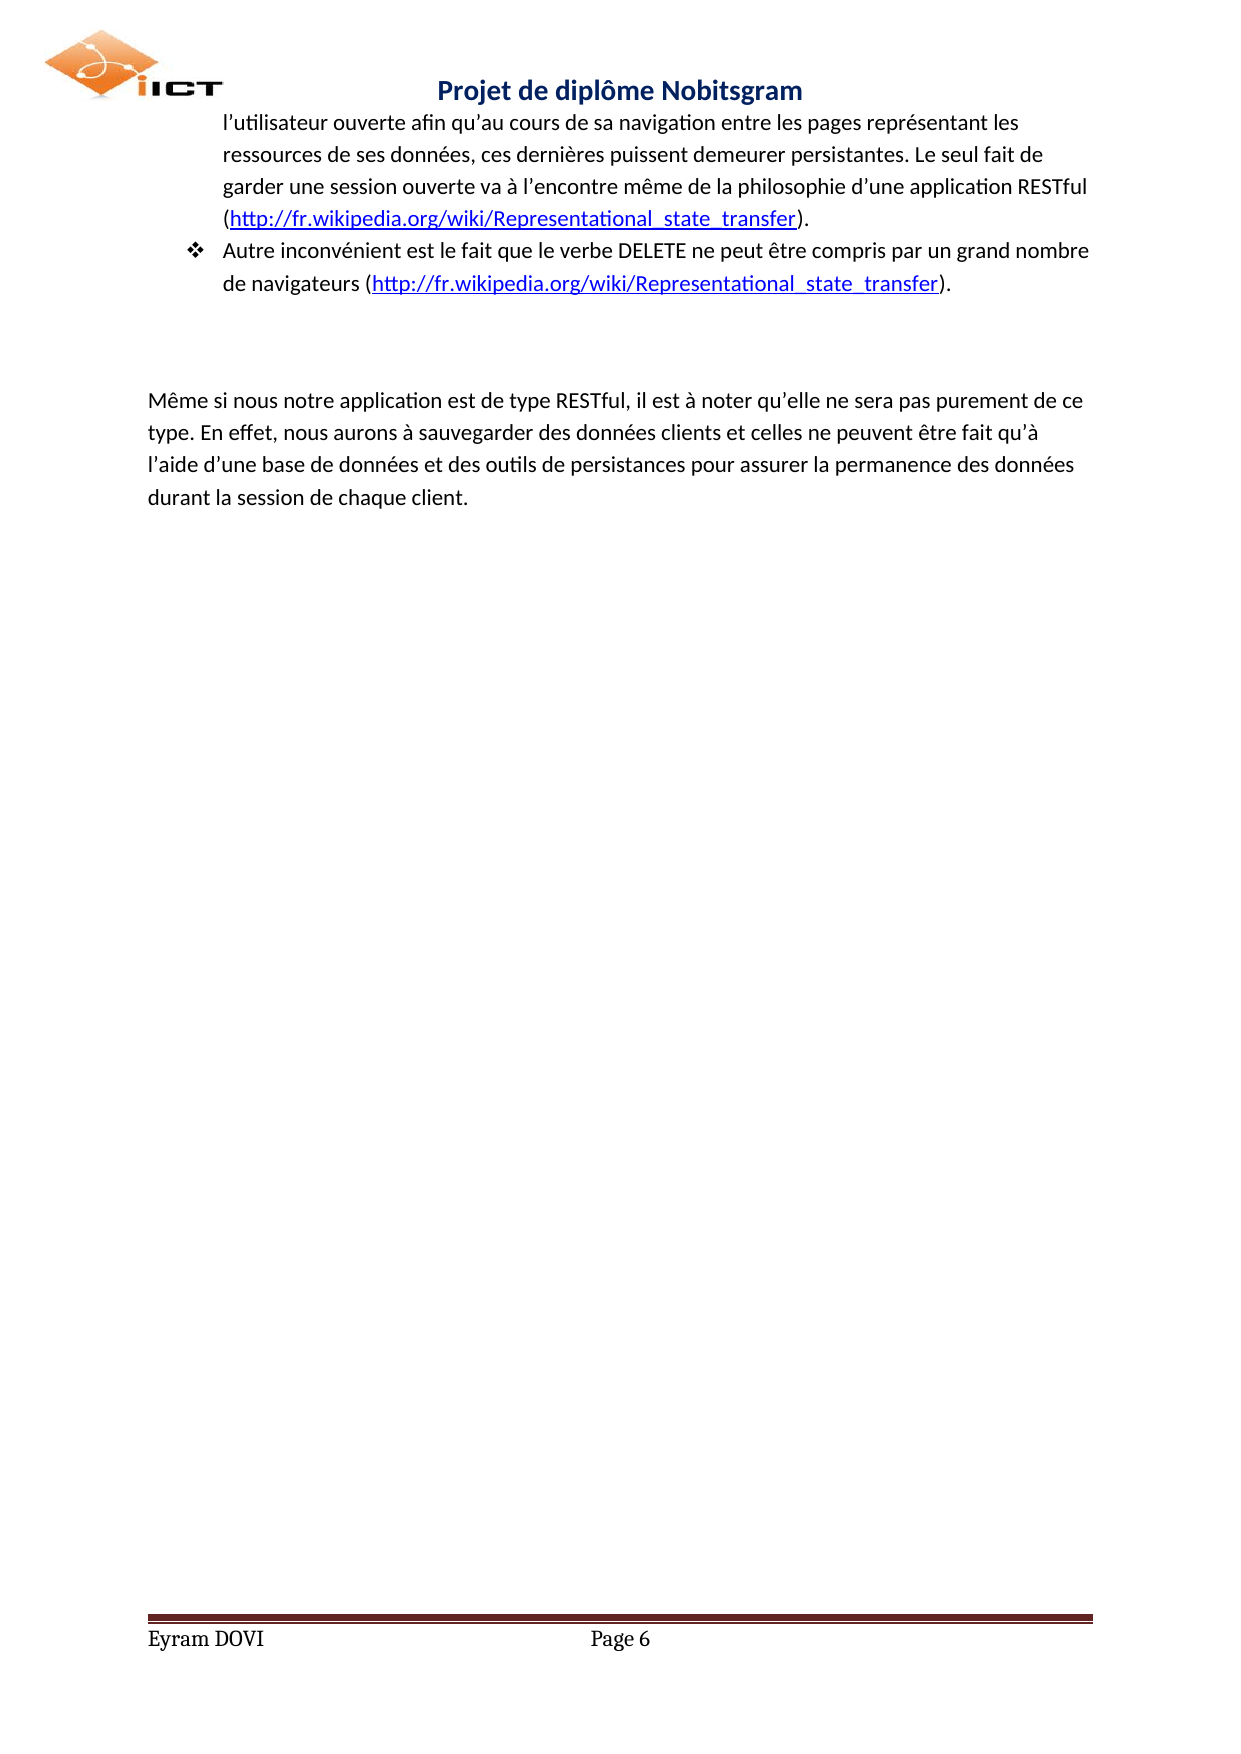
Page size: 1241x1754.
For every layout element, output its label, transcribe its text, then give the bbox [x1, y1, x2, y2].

picture [44, 29, 224, 101]
list Autre inconvénient est le fait que le verbe DELETE ne peut être compris par un grand nombre de navigateurs (http://fr.wikipedia.org/wiki/Representational_state_transfer). [185, 236, 1093, 297]
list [185, 108, 1093, 232]
text Même si nous notre application est de type RESTful, il est à noter qu’elle ne sera pas purement de ce type. En effet, nous aurons à sauvegarder des données clients et celles ne peuvent être fait qu’à l’aide d’une base de données et des outils de persistances pour assurer la permanence des données durant la session de chaque client. [148, 386, 1093, 511]
